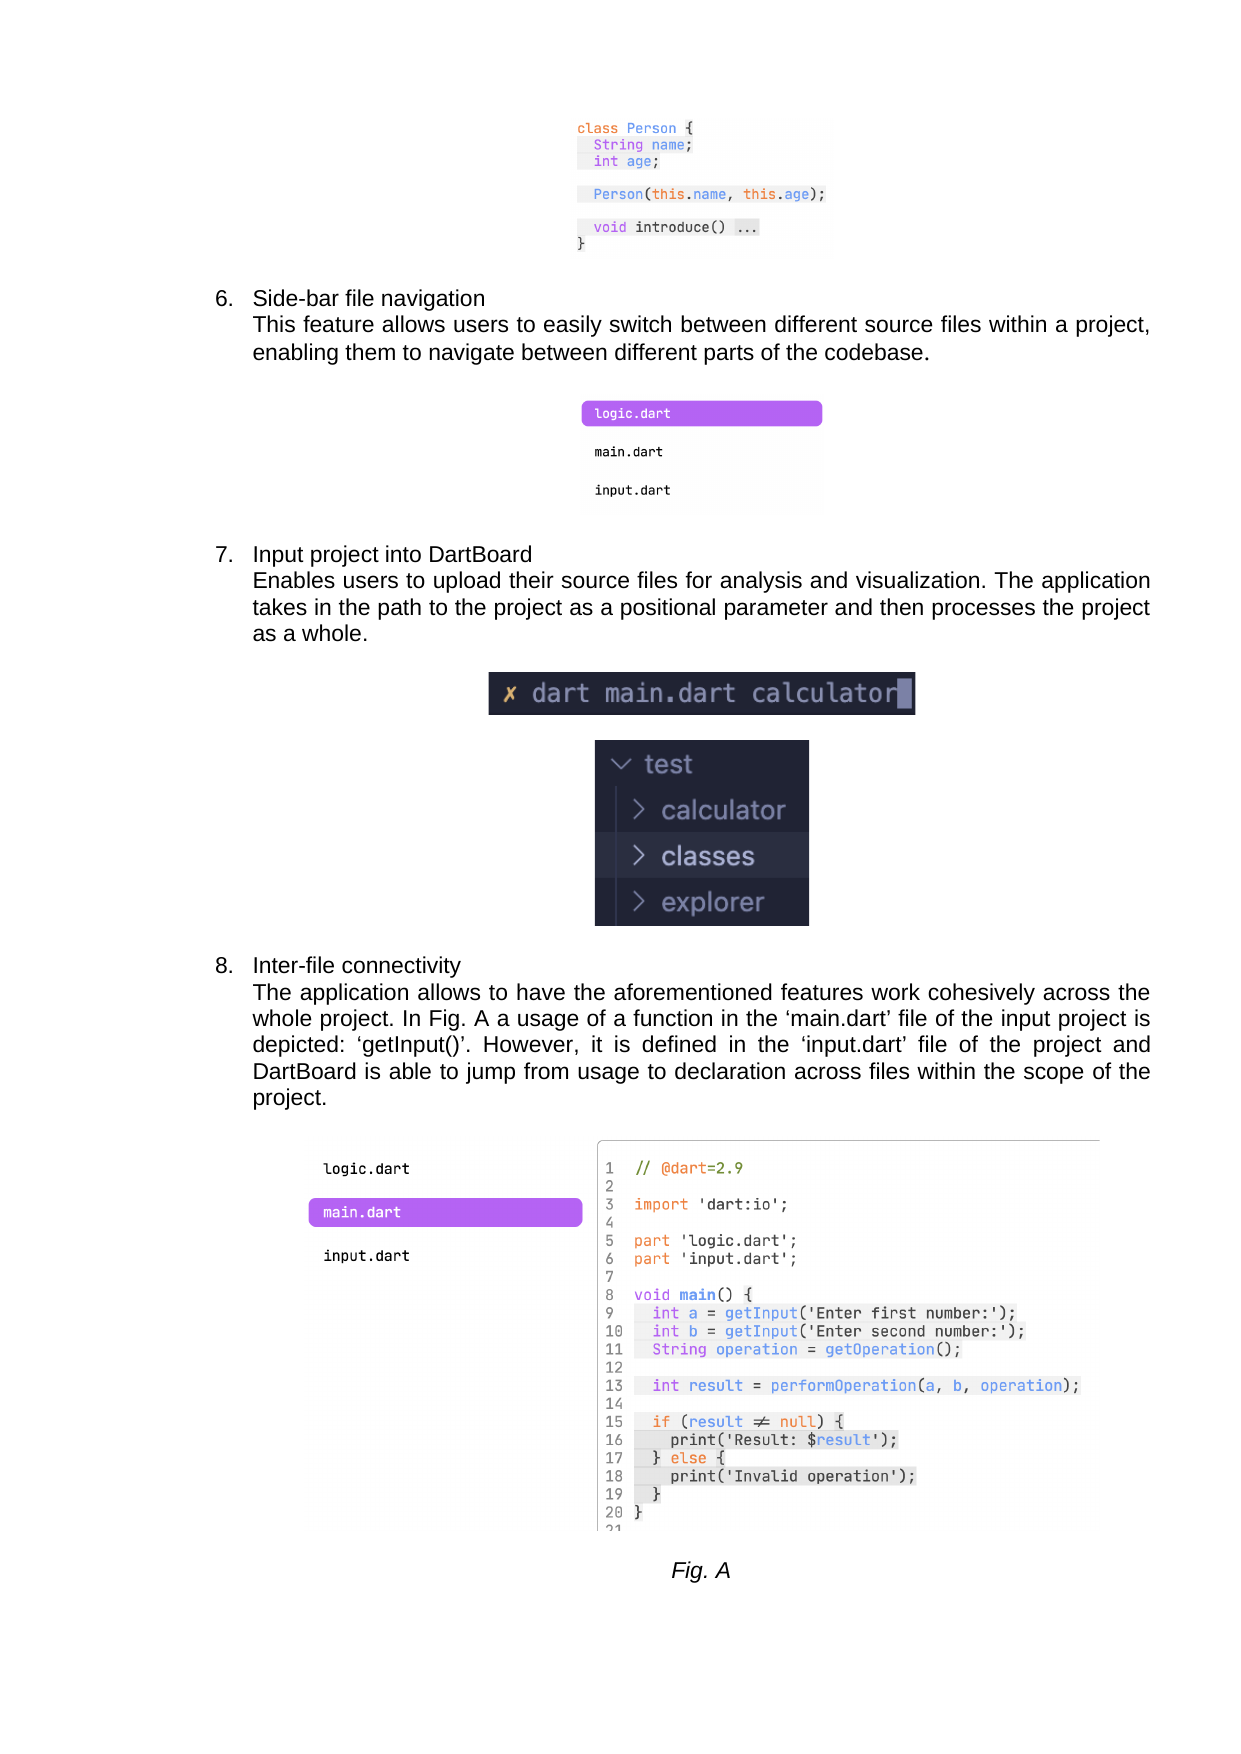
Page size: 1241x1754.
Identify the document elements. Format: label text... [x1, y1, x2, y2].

picture [569, 118, 835, 259]
list Fig. A [252, 1557, 1152, 1583]
picture [580, 394, 824, 515]
picture [304, 1136, 1100, 1531]
list Inter-file connectivity [215, 952, 1152, 979]
list This feature allows users to easily switch between different source files within a project, enabling them to navigate between different parts of the codebase. [252, 311, 1152, 366]
list The application allows to have the aforementioned features work cohesively across the whole project. In Fig. A a usage of a function in the ‘main.dart’ file of the input project is depicted: ‘getInput()’. However, it is defined in the ‘input.dart’ file of the project and DartBoard is able to jump from usage to declaration across files within the scope of the project. [252, 979, 1152, 1110]
picture [594, 740, 810, 926]
list Enables users to upload their source files for analysis and visualization. The application takes in the path to the project as a positional parameter and then processes the project as a whole. [252, 567, 1152, 646]
list Input project into DartBoard [215, 541, 1152, 567]
list Side-bar file navigation [215, 284, 1152, 311]
picture [488, 672, 916, 715]
